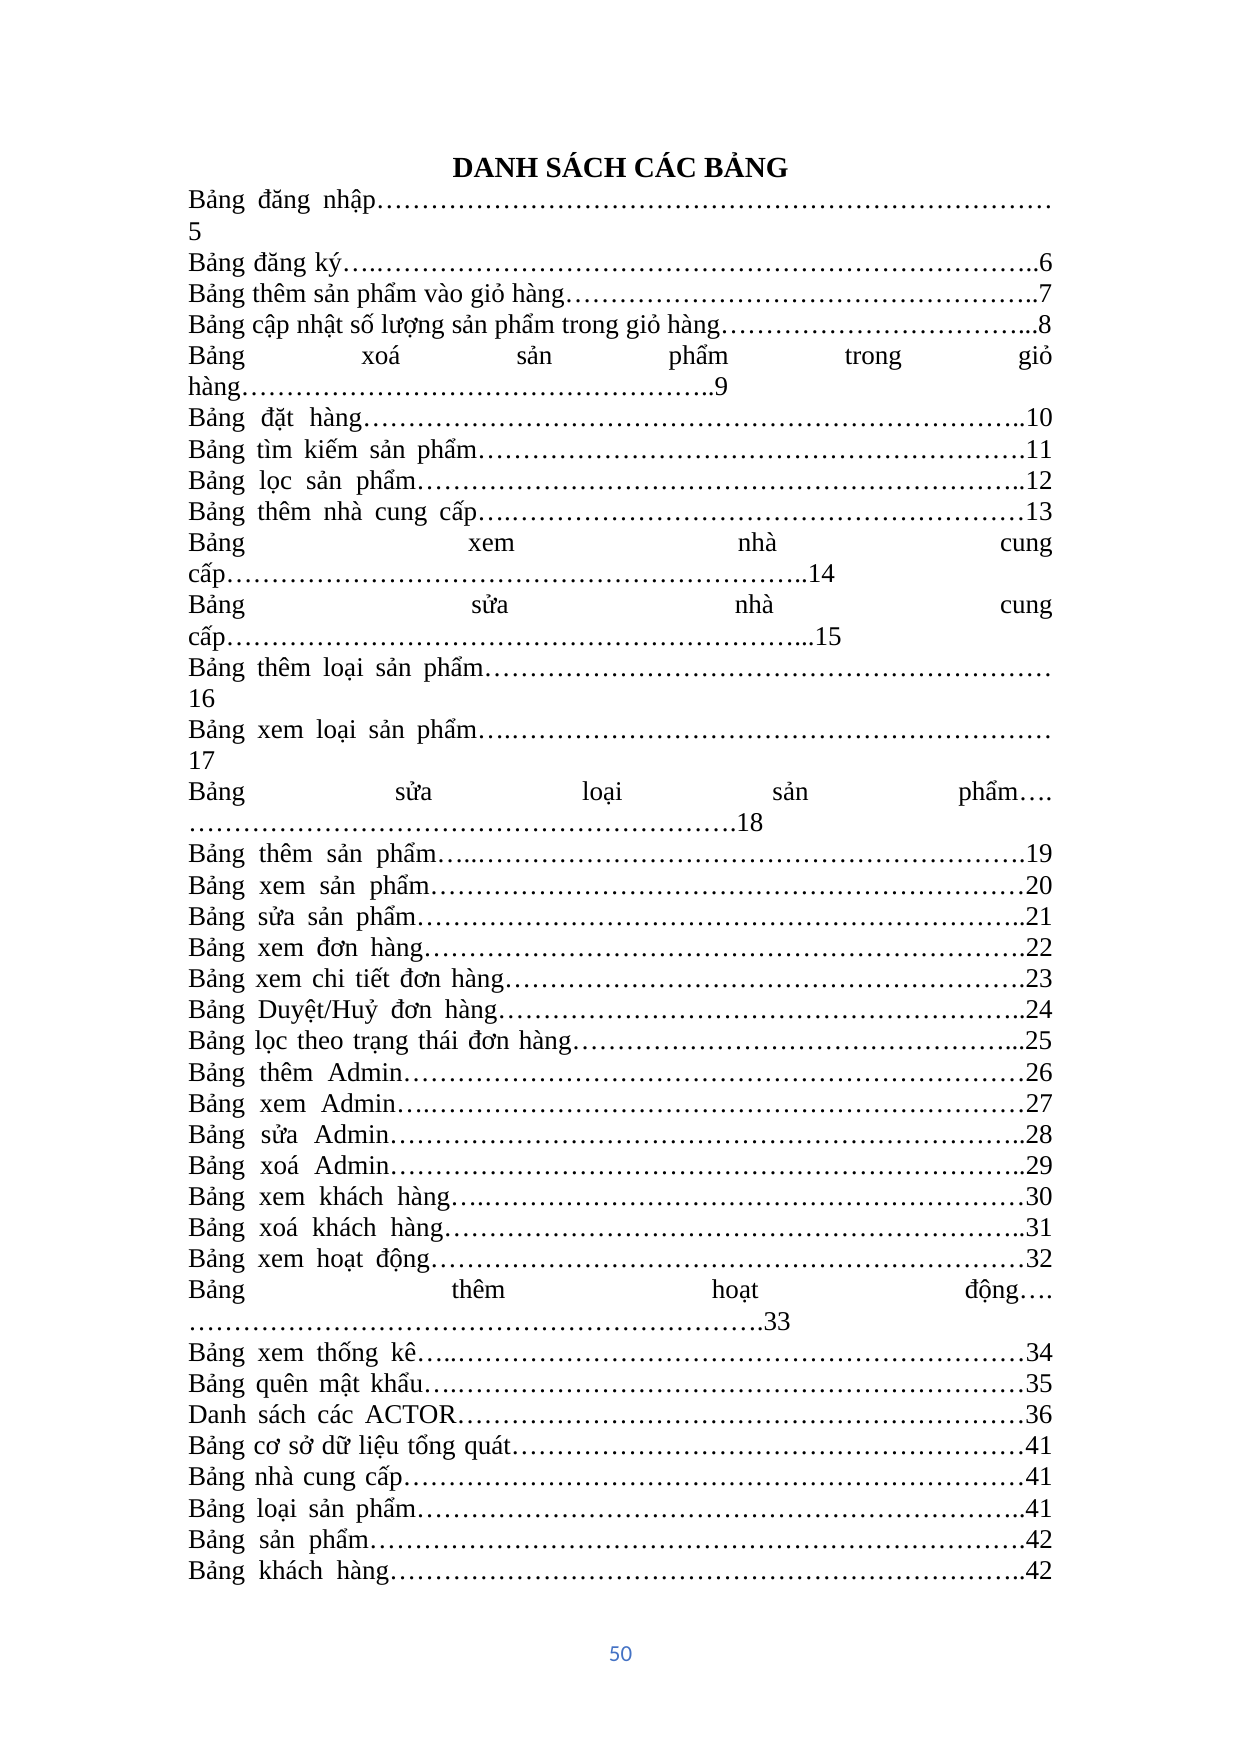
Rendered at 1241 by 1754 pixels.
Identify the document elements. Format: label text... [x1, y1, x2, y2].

text Bảng xem khách hàng….……………………………………………………30 [188, 1180, 1053, 1211]
text Bảng xem hoạt động…………………………………………………………32 [188, 1242, 1053, 1274]
text DANH SÁCH CÁC BẢNG [188, 150, 1053, 183]
text Bảng thêm Admin……………………………………………………………26 [188, 1056, 1053, 1087]
text Bảng sửa nhà cung cấp………………………………………………………...15 [188, 588, 1053, 651]
text Bảng xem thống kê…..………………………………………………………34 [188, 1336, 1053, 1367]
text Bảng đăng nhập…………………………………………………………………5 [188, 183, 1053, 246]
text Bảng xem nhà cung cấp………………………………………………………..14 [188, 526, 1053, 588]
text Bảng thêm sản phẩm vào giỏ hàng……………………………………………..7 [188, 277, 1053, 308]
text Bảng đăng ký….………………………………………………………………..6 [188, 246, 1053, 277]
text Bảng sửa sản phẩm…………………………………………………………..21 [188, 900, 1053, 931]
text Bảng thêm nhà cung cấp….…………………………………………………13 [188, 495, 1053, 526]
text Bảng quên mật khẩu….………………………………………………………35 [188, 1367, 1053, 1398]
text Danh sách các ACTOR………………………………………………………36 [188, 1398, 1053, 1429]
text Bảng Duyệt/Huỷ đơn hàng…………………………………………………..24 [188, 993, 1053, 1024]
text Bảng nhà cung cấp……………………………………………………………41 [188, 1461, 1053, 1492]
text Bảng lọc sản phẩm…………………………………………………………..12 [188, 464, 1053, 495]
text Bảng xem chi tiết đơn hàng………………………………………………….23 [188, 962, 1053, 993]
text Bảng xoá khách hàng………………………………………………………..31 [188, 1211, 1053, 1242]
text Bảng tìm kiếm sản phẩm…………………………………………………….11 [188, 433, 1053, 464]
text Bảng sửa loại sản phẩm….…………………………………………………….18 [188, 775, 1053, 838]
text Bảng thêm loại sản phẩm………………………………………………………16 [188, 651, 1053, 713]
text Bảng sửa Admin……………………………………………………………..28 [188, 1118, 1053, 1149]
text Bảng thêm hoạt động….……………………………………………………….33 [188, 1274, 1053, 1336]
text Bảng loại sản phẩm…………………………………………………………..41 [188, 1492, 1053, 1523]
text Bảng xoá Admin……………………………………………………………..29 [188, 1149, 1053, 1180]
text Bảng xem Admin….…………………………………………………………27 [188, 1087, 1053, 1118]
text Bảng lọc theo trạng thái đơn hàng…………………………………………...25 [188, 1024, 1053, 1056]
text Bảng cập nhật số lượng sản phẩm trong giỏ hàng……………………………...8 [188, 308, 1053, 339]
text Bảng xem sản phẩm…………………………………………………………20 [188, 869, 1053, 900]
text Bảng thêm sản phẩm…..…………………………………………………….19 [188, 838, 1053, 869]
text Bảng khách hàng……………………………………………………………..42 [188, 1554, 1053, 1585]
text Bảng xoá sản phẩm trong giỏ hàng……………………………………………..9 [188, 339, 1053, 402]
text Bảng sản phẩm……………………………………………………………….42 [188, 1523, 1053, 1554]
text Bảng xem loại sản phẩm….……………………………………………………17 [188, 713, 1053, 775]
text Bảng xem đơn hàng………………………………………………………….22 [188, 931, 1053, 962]
text Bảng đặt hàng………………………………………………………………..10 [188, 402, 1053, 433]
text Bảng cơ sở dữ liệu tổng quát…………………………………………………41 [188, 1429, 1053, 1461]
